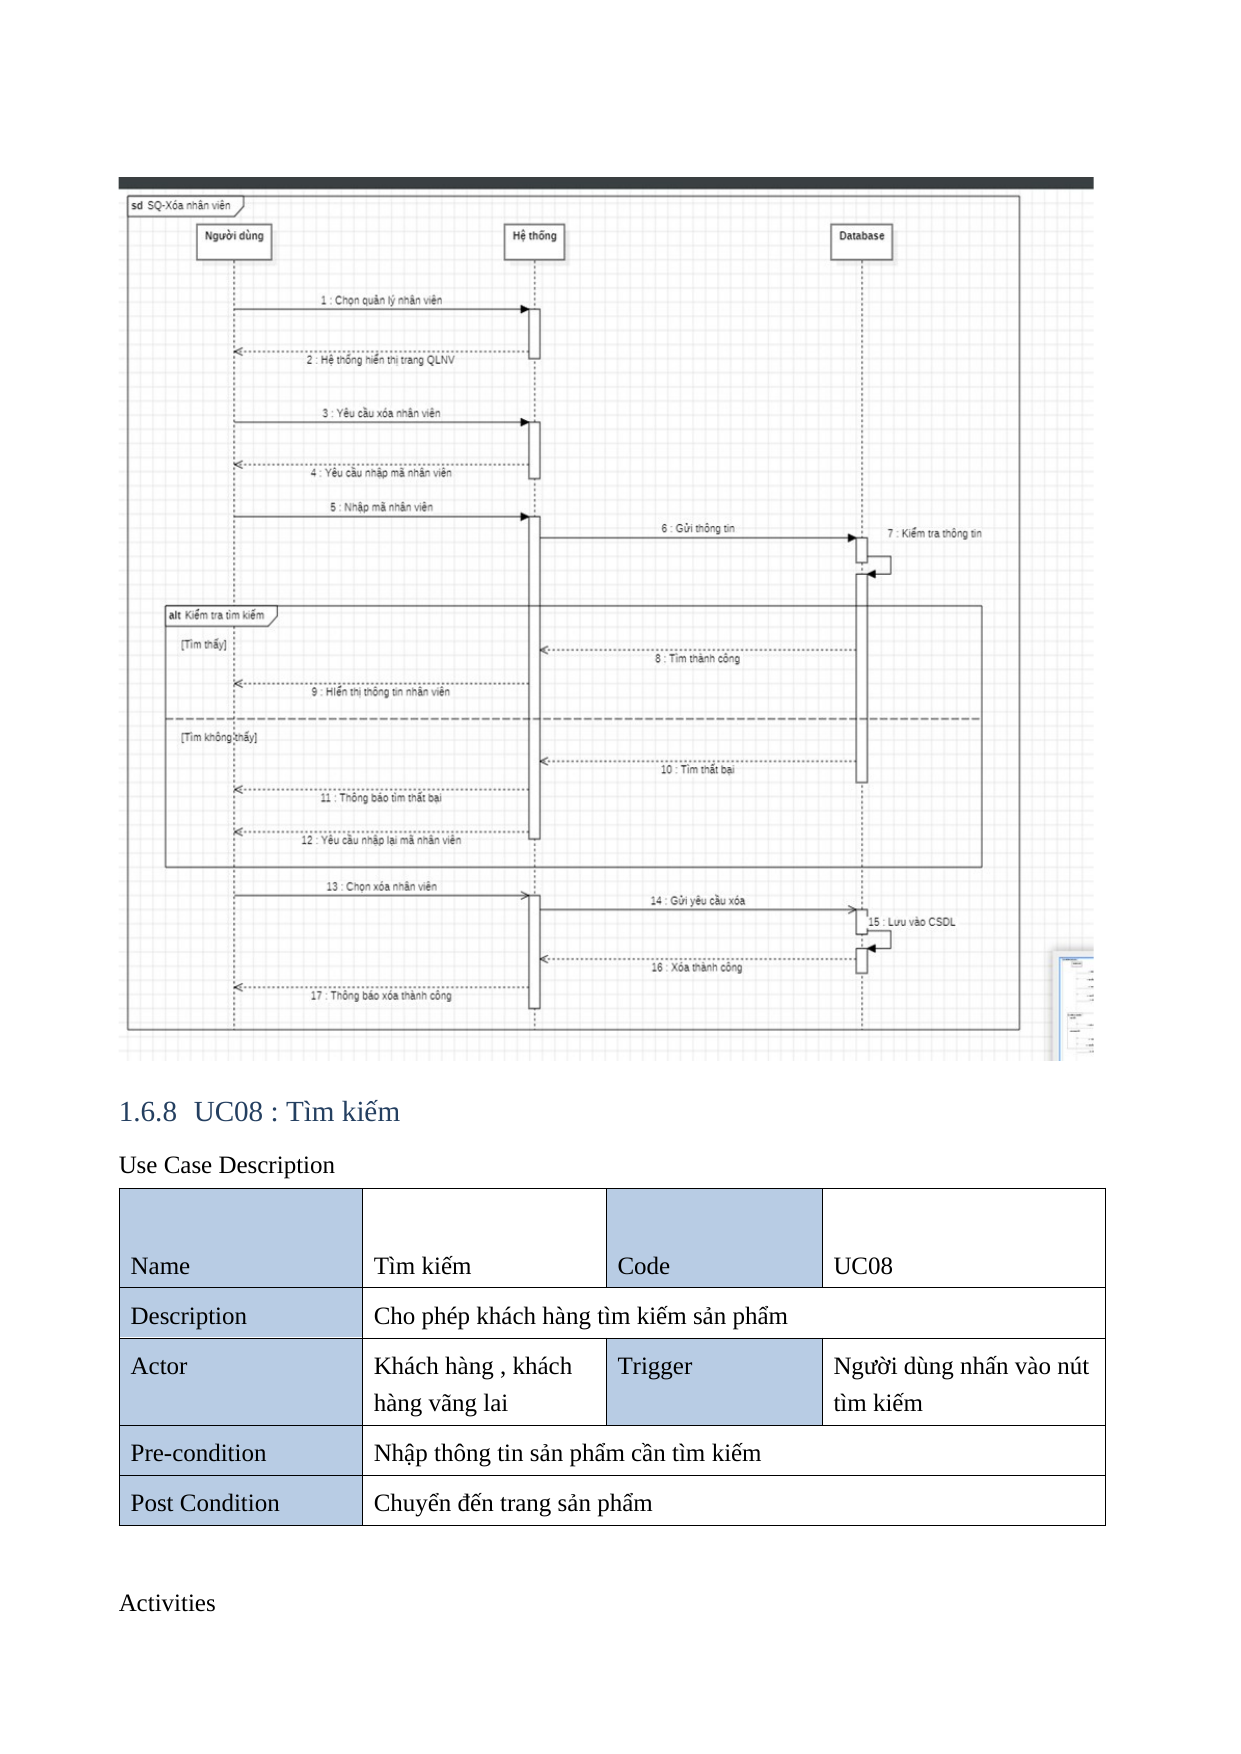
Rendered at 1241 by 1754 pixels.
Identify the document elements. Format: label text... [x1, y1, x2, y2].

table_cell Khách hàng , khách hàng vãng lai [363, 1339, 606, 1425]
table_cell Chuyển đến trang sản phẩm [363, 1476, 1105, 1525]
table_cell Description [120, 1288, 362, 1337]
table_cell Post Condition [120, 1476, 362, 1525]
text Use Case Description [118, 1150, 1122, 1179]
table_cell Cho phép khách hàng tìm kiếm sản phẩm [363, 1288, 1105, 1337]
table_cell Nhập thông tin sản phẩm cần tìm kiếm [363, 1426, 1105, 1475]
table_header Code [607, 1189, 822, 1287]
picture [118, 177, 1094, 1061]
table_cell Pre-condition [120, 1426, 362, 1475]
table_cell Người dùng nhấn vào nút tìm kiếm [823, 1339, 1105, 1425]
table_cell Actor [120, 1339, 362, 1425]
table_header Name [120, 1189, 362, 1287]
table_header UC08 [823, 1189, 1105, 1287]
table_header Tìm kiếm [363, 1189, 606, 1287]
text Activities [118, 1588, 1122, 1617]
subtitle UC08 : Tìm kiếm [118, 1094, 1122, 1128]
table_cell Trigger [607, 1339, 822, 1425]
